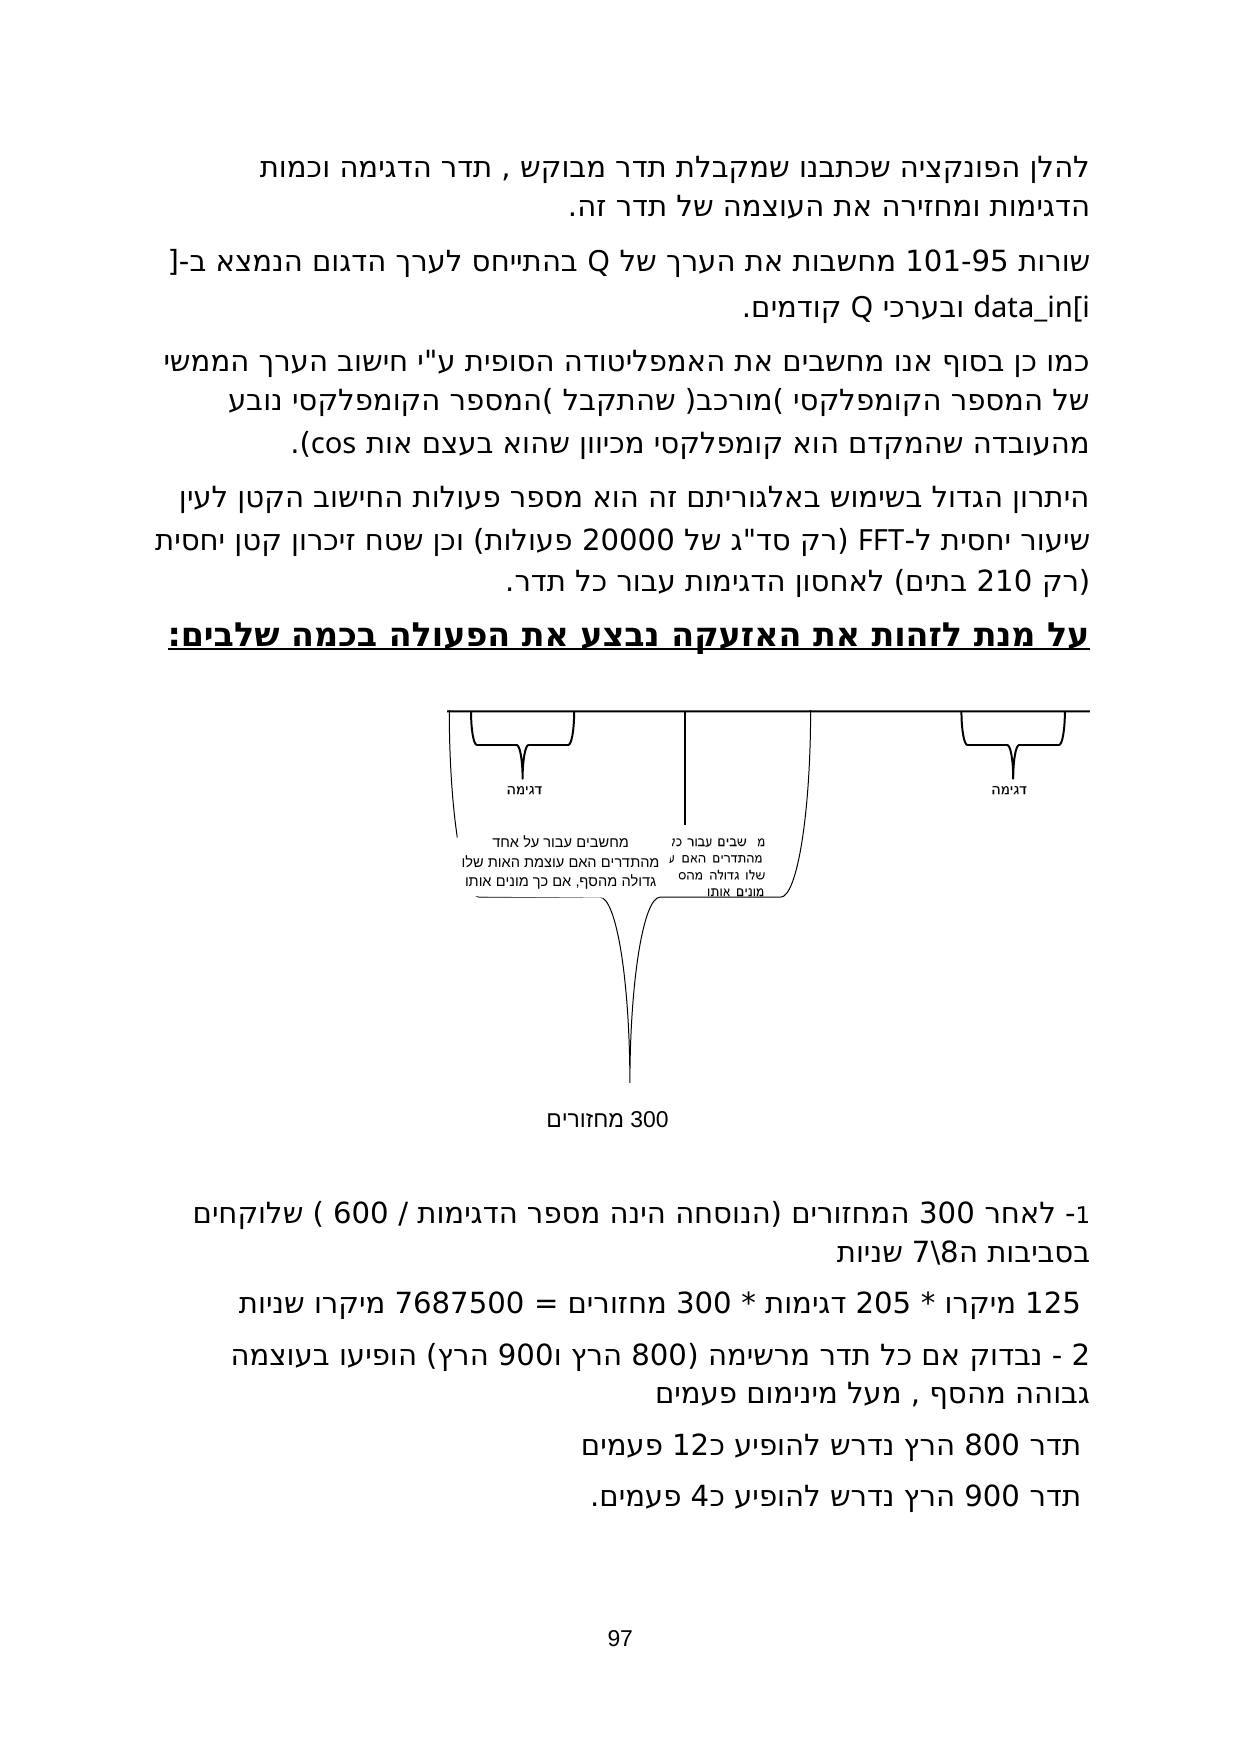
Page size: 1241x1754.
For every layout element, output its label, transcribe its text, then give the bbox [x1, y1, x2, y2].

text 2 - נבדוק אם כל תדר מרשימה (800 הרץ ו900 הרץ) הופיעו בעוצמה גבוהה מהסף , מעל מינימום פעמים [150, 1338, 1090, 1411]
text 1- לאחר 300 המחזורים (הנוסחה הינה מספר הדגימות / 600 ) שלוקחים בסביבות ה8\7 שניות [150, 1196, 1090, 1269]
text 125 מיקרו * 205 דגימות * 300 מחזורים = 7687500 מיקרו שניות [150, 1286, 1090, 1320]
text שורות 101-95 מחשבות את הערך של Q בהתייחס לערך הדגום הנמצא ב-[data_in[i ובערכי Q קודמים. [150, 240, 1090, 326]
text תדר 900 הרץ נדרש להופיע כ4 פעמים. [150, 1480, 1090, 1514]
text על מנת לזהות את האזעקה נבצע את הפעולה בכמה שלבים: [150, 615, 1090, 686]
text להלן הפונקציה שכתבנו שמקבלת תדר מבוקש , תדר הדגימה וכמות הדגימות ומחזירה את העוצמה של תדר זה. [150, 150, 1090, 223]
text כמו כן בסוף אנו מחשבים את האמפליטודה הסופית ע"י חישוב הערך הממשי של המספר הקומפלקסי )מורכב( שהתקבל )המספר הקומפלקסי נובע מהעובדה שהמקדם הוא קומפלקסי מכיוון שהוא בעצם אות cos). [150, 344, 1090, 462]
text תדר 800 הרץ נדרש להופיע כ12 פעמים [150, 1428, 1090, 1462]
text היתרון הגדול בשימוש באלגוריתם זה הוא מספר פעולות החישוב הקטן לעין שיעור יחסית ל-FFT (רק סד"ג של 20000 פעולות) וכן שטח זיכרון קטן יחסית (רק 210 בתים) לאחסון הדגימות עבור כל תדר. [150, 480, 1090, 598]
